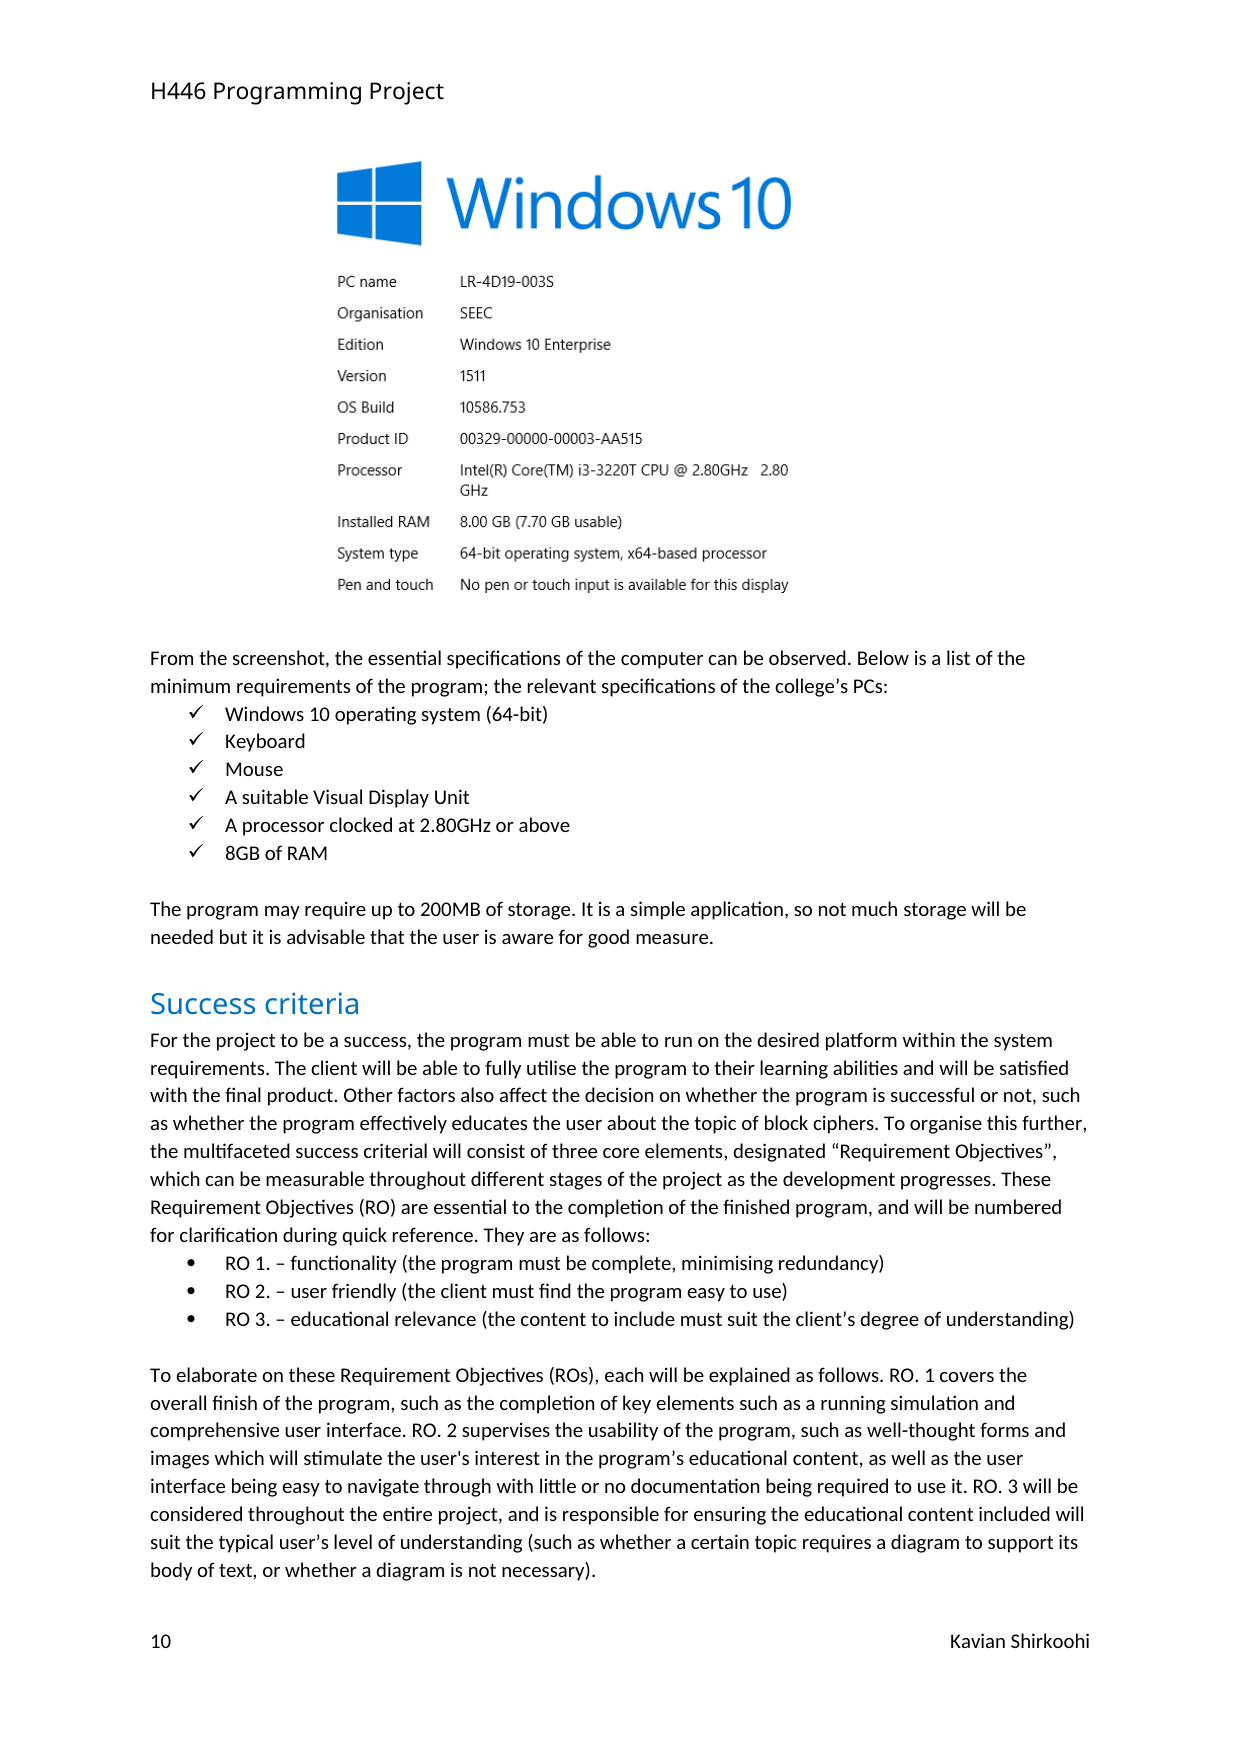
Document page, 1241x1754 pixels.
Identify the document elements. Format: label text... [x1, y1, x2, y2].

list RO 1. – functionality (the program must be complete, minimising redundancy) [187, 1250, 1090, 1276]
list Keyboard [187, 729, 1090, 754]
text For the project to be a success, the program must be able to run on the desired platform within the system requirements. The client will be able to fully utilise the program to their learning abilities and will be satisfied with the final product. Other factors also affect the decision on whether the program is successful or not, such as whether the program effectively educates the user about the topic of block ciphers. To organise this further, the multifaceted success criterial will consist of three core elements, designated “Requirement Objectives”, which can be measurable throughout different stages of the project as the development progresses. These Requirement Objectives (RO) are essential to the completion of the finished program, and will be numbered for clarification during quick reference. They are as follows: [150, 1027, 1090, 1248]
list RO 3. – educational relevance (the content to include must suit the client’s degree of understanding) [187, 1306, 1090, 1331]
picture [321, 150, 920, 599]
text From the screenshot, the essential specifications of the computer can be observed. Below is a list of the minimum requirements of the program; the relevant specifications of the college’s PCs: [150, 645, 1090, 698]
text To elaborate on these Requirement Objectives (ROs), each will be explained as follows. RO. 1 covers the overall finish of the program, such as the completion of key elements such as a running simulation and comprehensive user interface. RO. 2 supervises the usability of the program, such as well-thought forms and images which will stimulate the user's interest in the program’s educational content, as well as the user interface being easy to navigate through with little or no documentation being required to use it. RO. 3 will be considered throughout the entire project, and is responsible for ensuring the educational content included will suit the typical user’s level of understanding (such as whether a certain topic requires a diagram to support its body of text, or whether a diagram is not necessary). [150, 1362, 1090, 1583]
list A processor clocked at 2.80GHz or above [187, 812, 1090, 838]
text Success criteria [150, 983, 1090, 1023]
list Windows 10 operating system (64-bit) [187, 701, 1090, 726]
list RO 2. – user friendly (the client must find the program easy to use) [187, 1278, 1090, 1303]
text The program may require up to 200MB of storage. It is a simple application, so not much storage will be needed but it is advisable that the user is aware for good measure. [150, 896, 1090, 949]
list 8GB of RAM [187, 840, 1090, 866]
list A suitable Visual Display Unit [187, 784, 1090, 810]
list Mouse [187, 757, 1090, 782]
